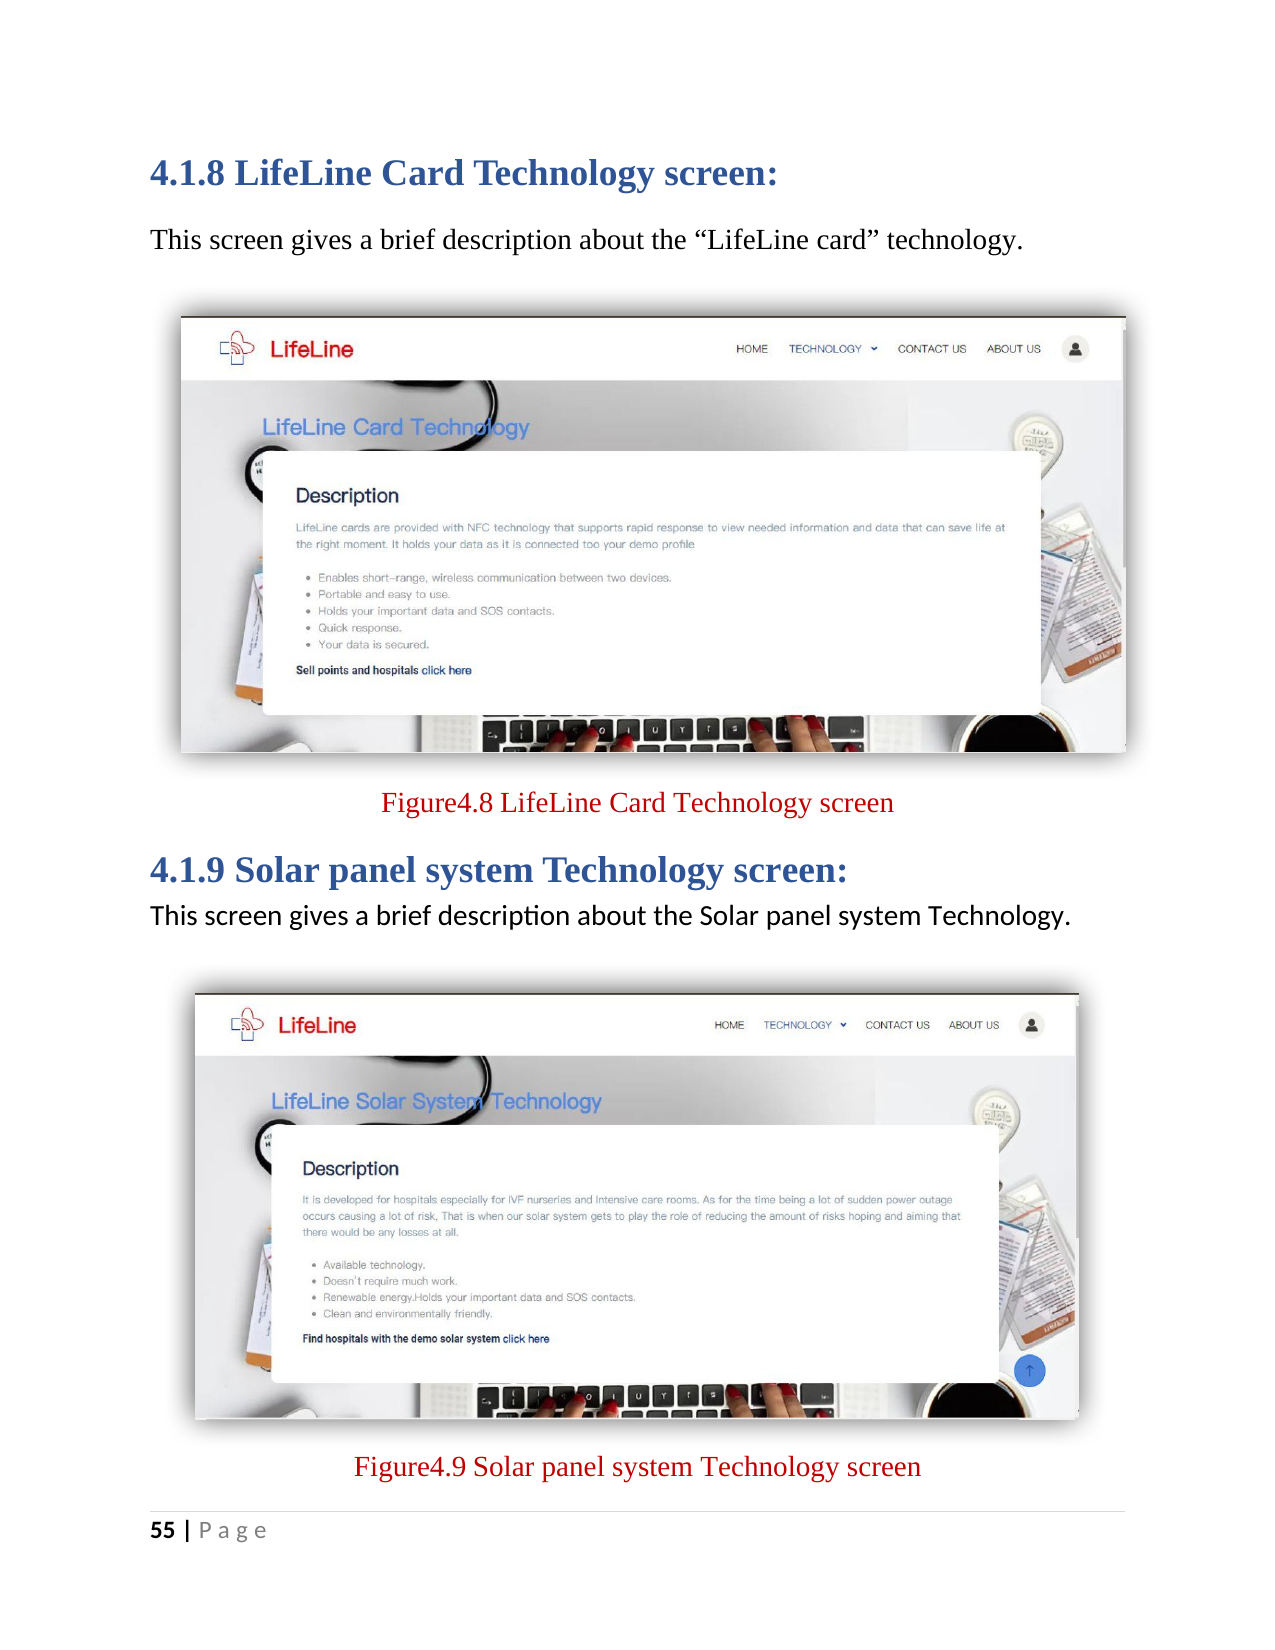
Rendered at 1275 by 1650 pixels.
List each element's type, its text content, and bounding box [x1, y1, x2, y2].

text This screen gives a brief description about the “LifeLine card” technology. [150, 222, 1125, 256]
subtitle 4.1.9 Solar panel system Technology screen: [150, 848, 1125, 891]
subtitle 4.1.8 LifeLine Card Technology screen: [150, 150, 1125, 193]
picture [181, 316, 1126, 753]
text This screen gives a brief description about the Solar panel system Technology. [150, 897, 1125, 933]
picture [195, 993, 1079, 1420]
